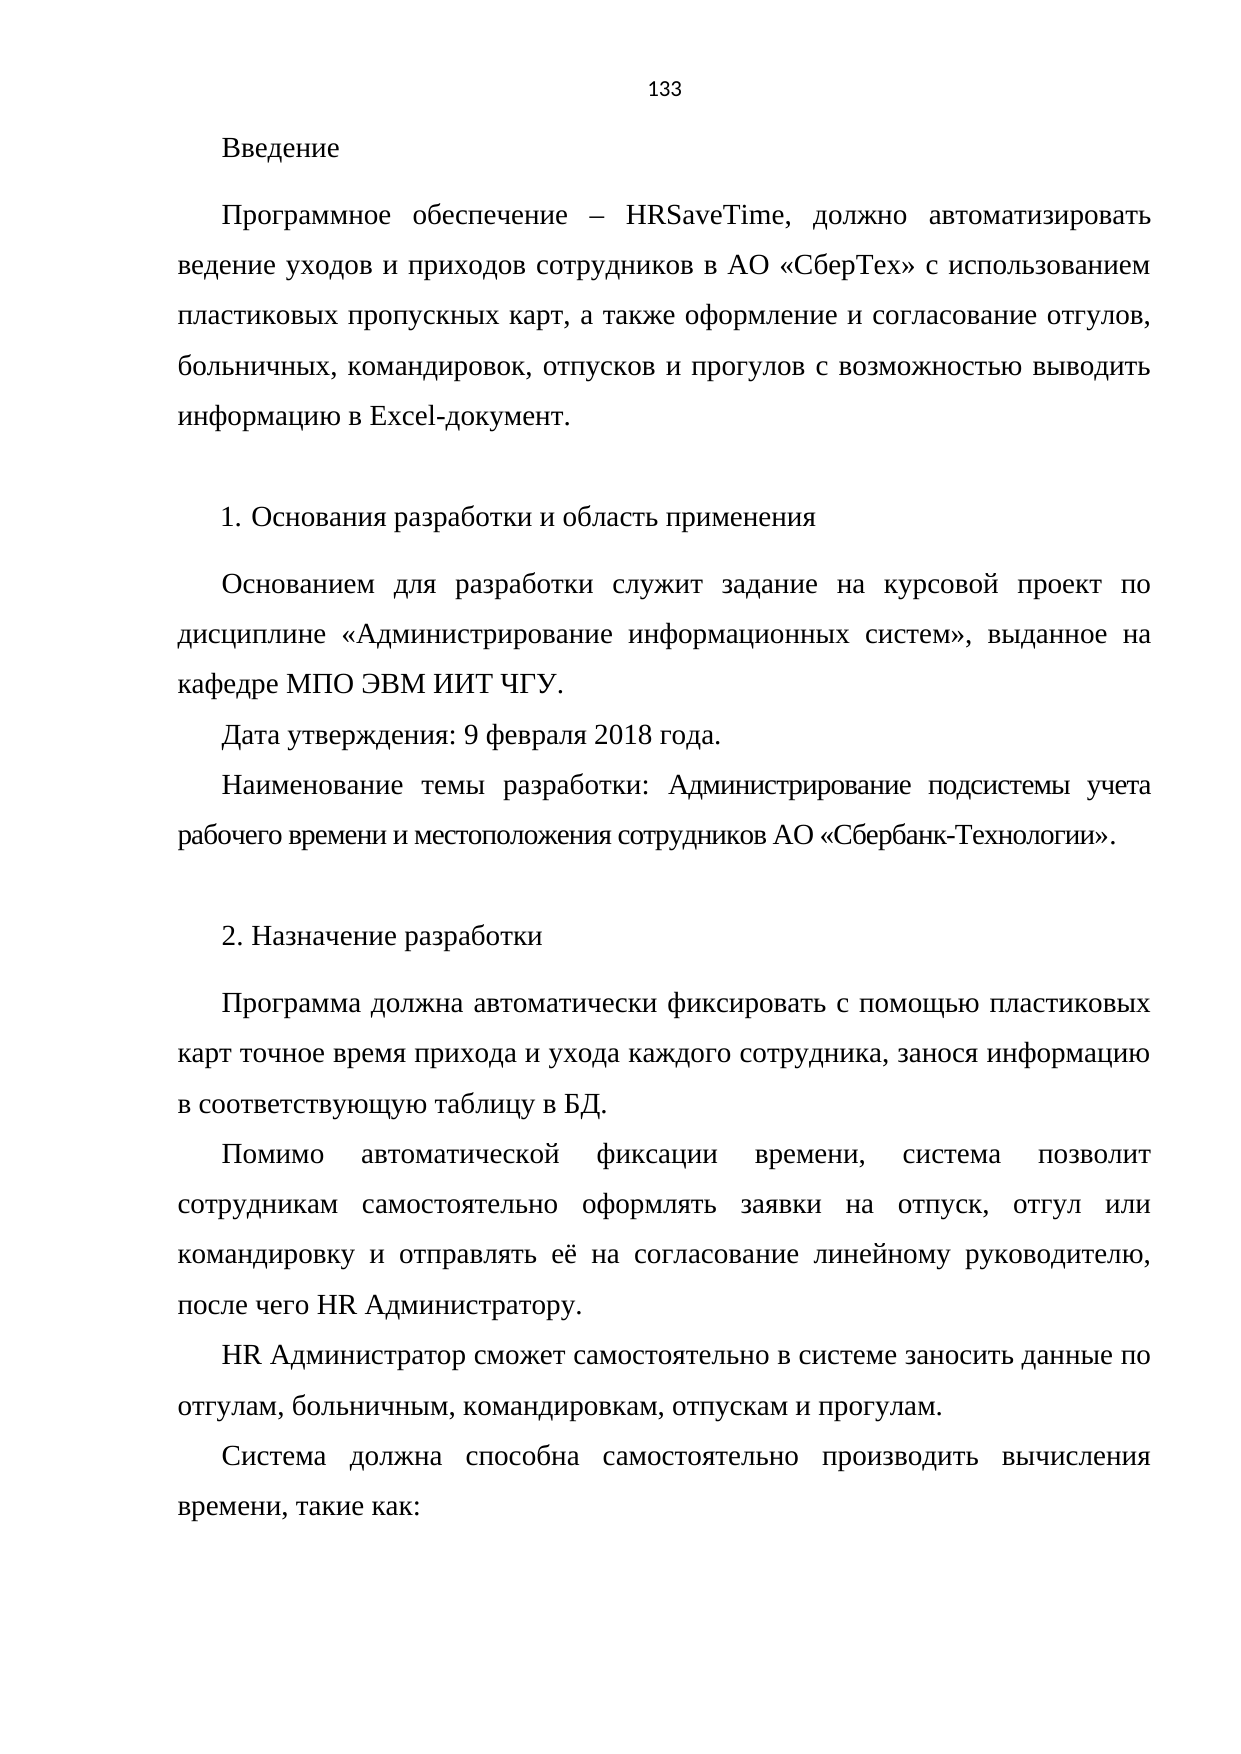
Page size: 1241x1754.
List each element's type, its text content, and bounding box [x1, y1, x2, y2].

text Система должна способна самостоятельно производить вычисления времени, такие как: [177, 1438, 1152, 1522]
text Программное обеспечение – HRSaveTime, должно автоматизировать ведение уходов и приходов сотрудников в АО «СберТех» с использованием пластиковых пропускных карт, а также оформление и согласование отгулов, больничных, командировок, отпусков и прогулов с возможностью выводить информацию в Excel-документ. [177, 197, 1152, 432]
list Основания разработки и область применения [177, 499, 1152, 532]
text Введение [177, 130, 1152, 163]
text Основанием для разработки служит задание на курсовой проект по дисциплине «Администрирование информационных систем», выданное на кафедре МПО ЭВМ ИИТ ЧГУ. [177, 566, 1152, 700]
text Помимо автоматической фиксации времени, система позволит сотрудникам самостоятельно оформлять заявки на отпуск, отгул или командировку и отправлять её на согласование линейному руководителю, после чего HR Администратору. [177, 1136, 1152, 1321]
text HR Администратор сможет самостоятельно в системе заносить данные по отгулам, больничным, командировкам, отпускам и прогулам. [177, 1337, 1152, 1421]
text Программа должна автоматически фиксировать с помощью пластиковых карт точное время прихода и ухода каждого сотрудника, занося информацию в соответствующую таблицу в БД. [177, 985, 1152, 1119]
list Назначение разработки [177, 918, 1152, 952]
text Дата утверждения: 9 февраля 2018 года. [177, 717, 1152, 750]
text Наименование темы разработки: Администрирование подсистемы учета рабочего времени и местоположения сотрудников АО «Сбербанк-Технологии». [177, 767, 1152, 851]
